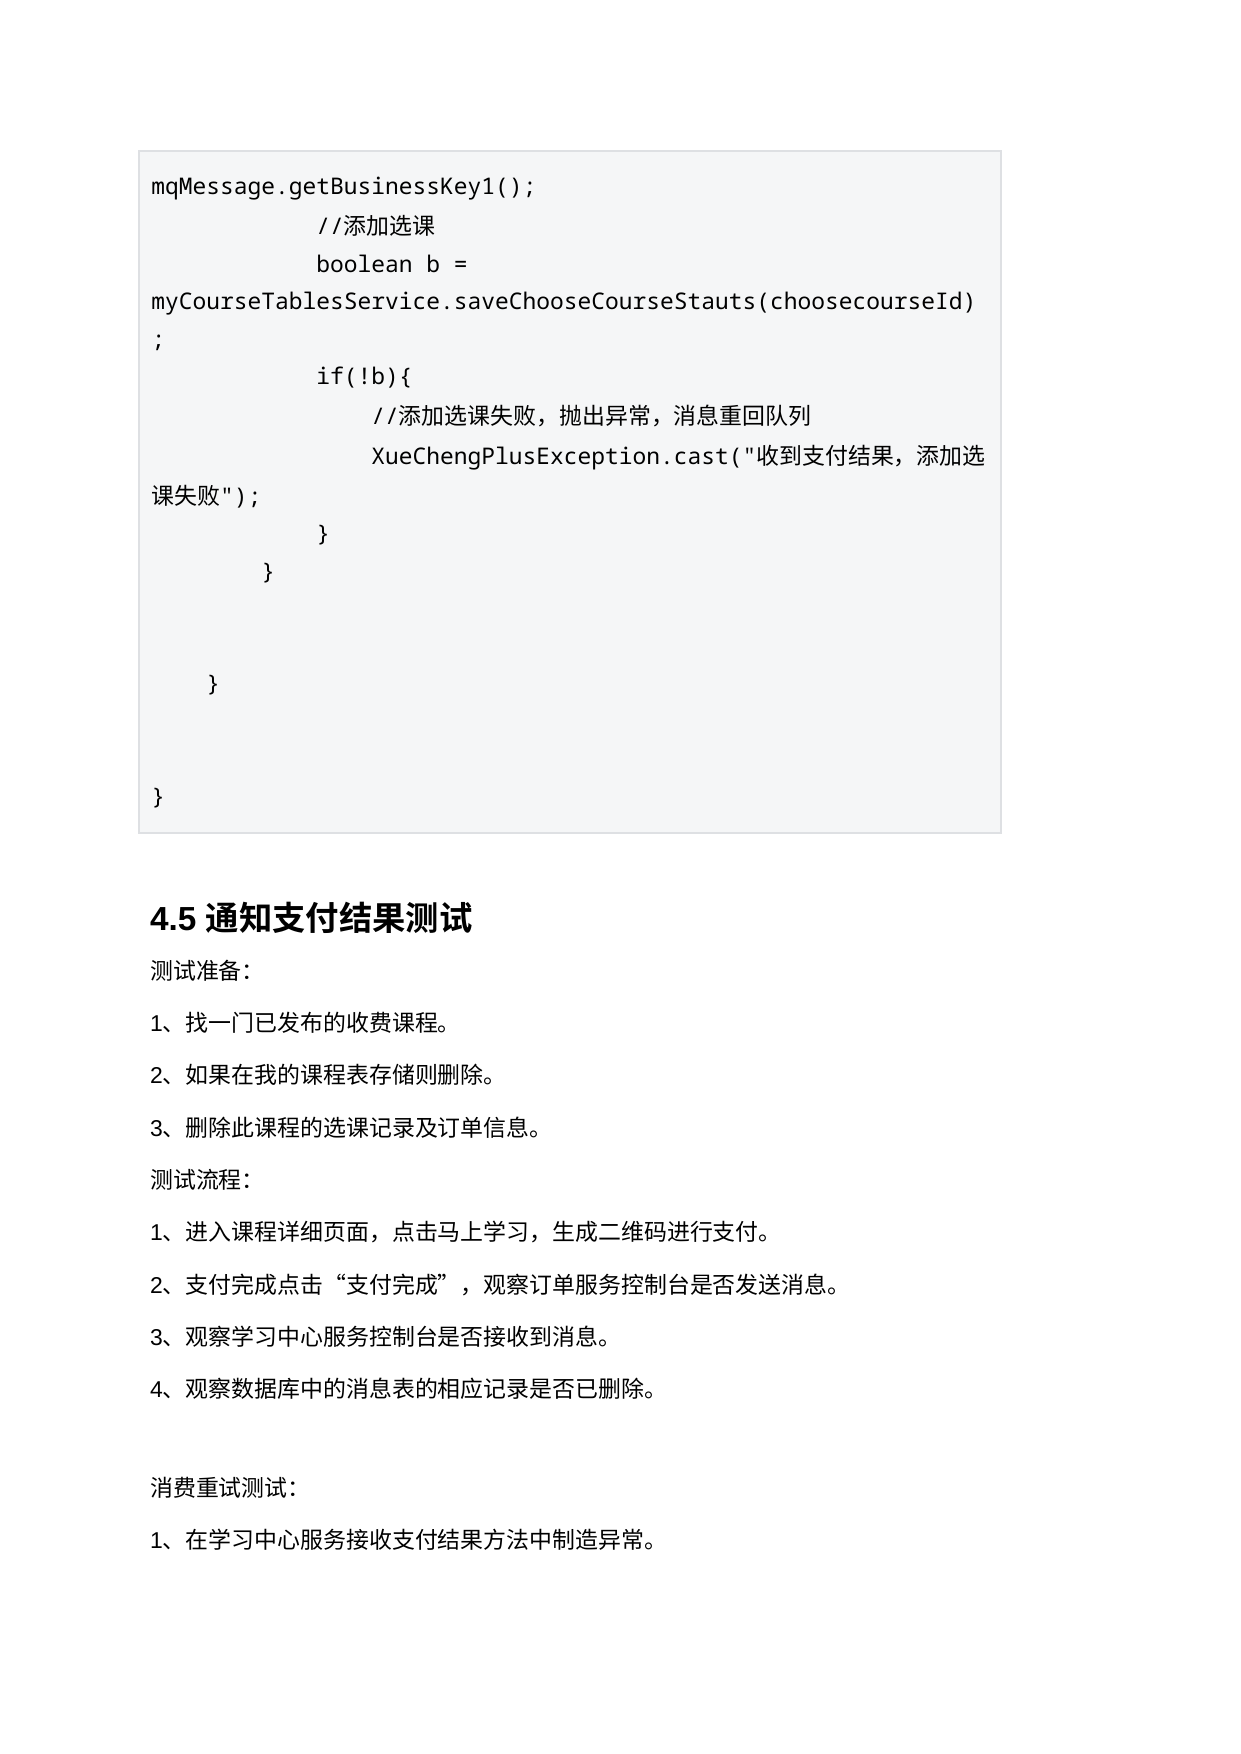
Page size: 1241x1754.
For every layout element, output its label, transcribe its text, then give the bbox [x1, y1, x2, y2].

text 测试流程： [150, 1162, 1090, 1195]
text 1、找一门已发布的收费课程。 [150, 1005, 1090, 1038]
text 1、在学习中心服务接收支付结果方法中制造异常。 [150, 1522, 1090, 1555]
text 消费重试测试： [150, 1469, 1090, 1503]
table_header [140, 152, 1000, 832]
text 3、观察学习中心服务控制台是否接收到消息。 [150, 1319, 1090, 1352]
text 1、进入课程详细页面，点击马上学习，生成二维码进行支付。 [150, 1214, 1090, 1247]
text 2、如果在我的课程表存储则删除。 [150, 1057, 1090, 1091]
text 4、观察数据库中的消息表的相应记录是否已删除。 [150, 1371, 1090, 1404]
text 2、支付完成点击“支付完成”，观察订单服务控制台是否发送消息。 [150, 1267, 1090, 1300]
text 3、删除此课程的选课记录及订单信息。 [150, 1110, 1090, 1143]
text 测试准备： [150, 953, 1090, 986]
